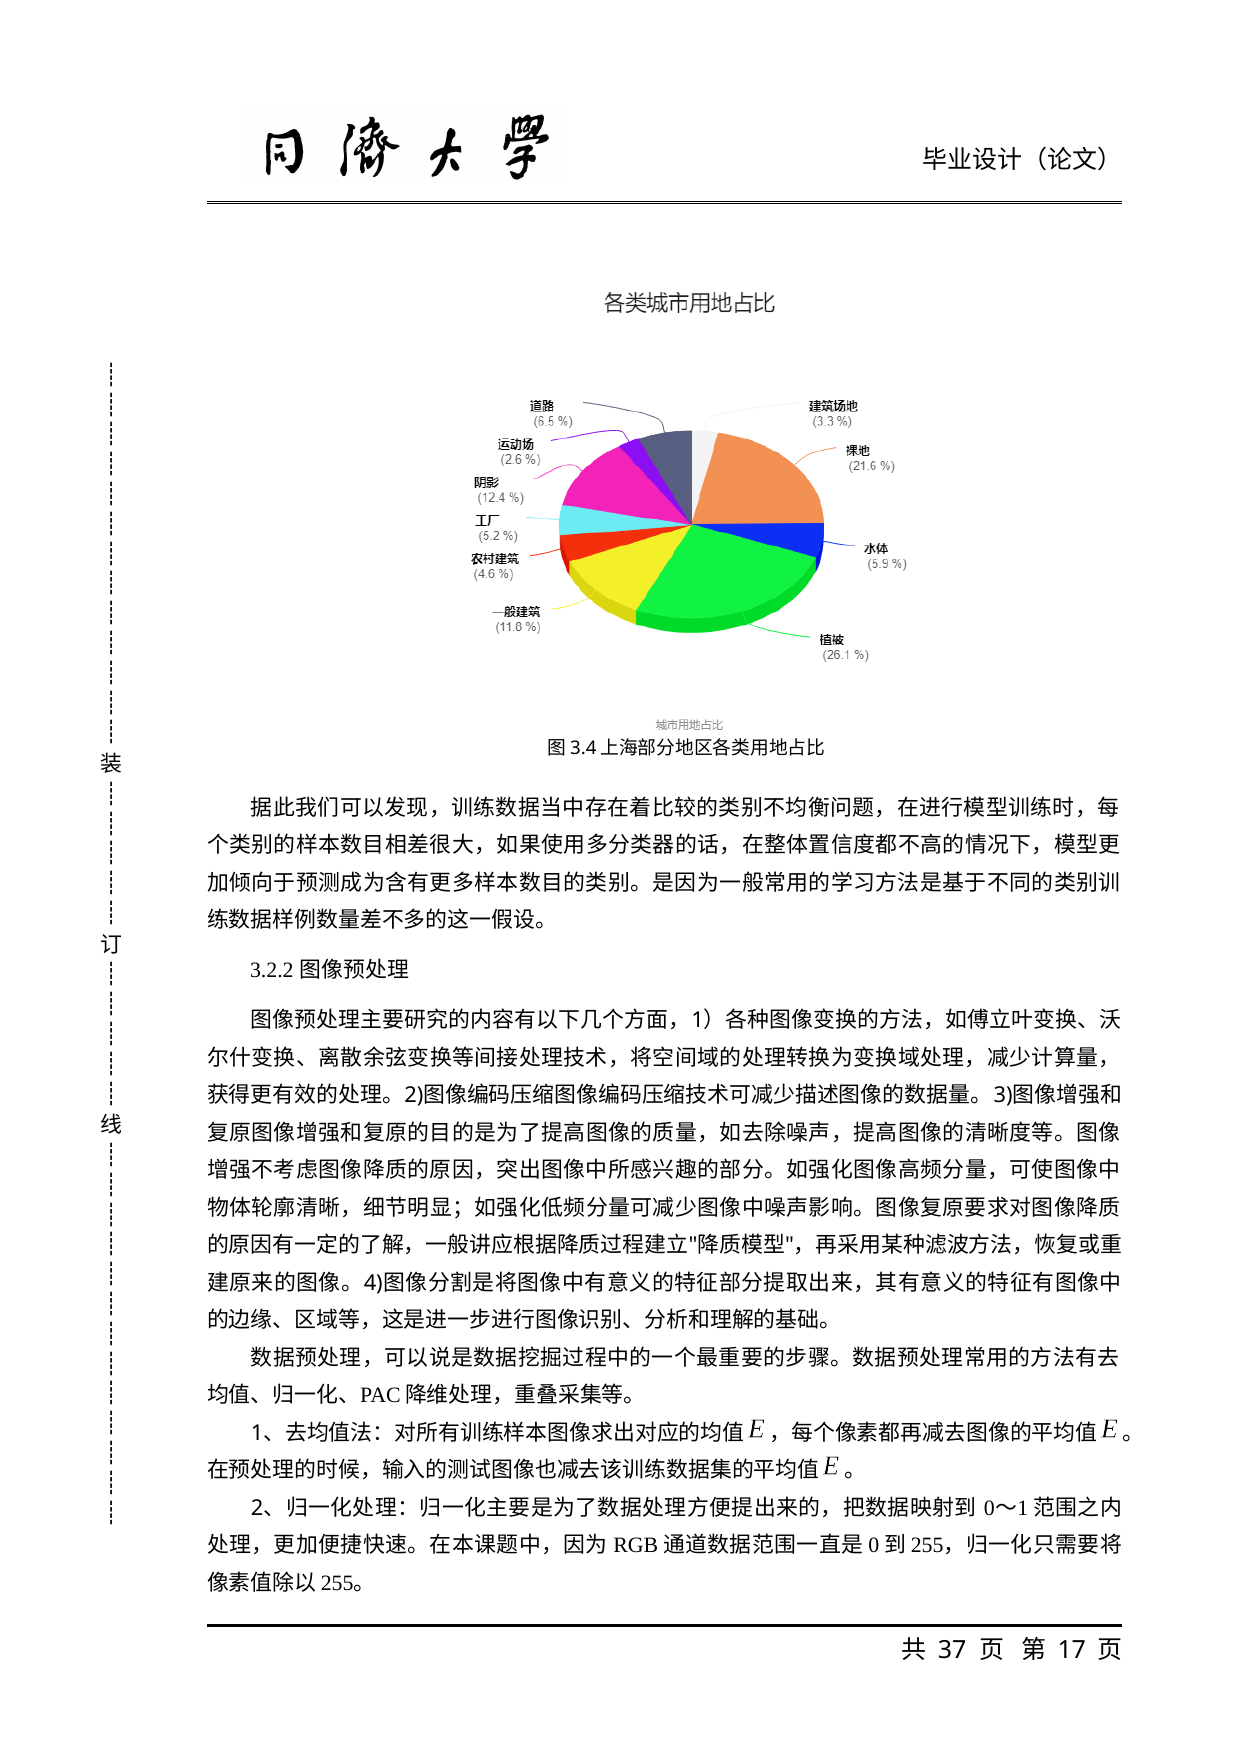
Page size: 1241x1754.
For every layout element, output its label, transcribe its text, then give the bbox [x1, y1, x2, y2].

text 据此我们可以发现，训练数据当中存在着比较的类别不均衡问题，在进行模型训练时，每个类别的样本数目相差很大，如果使用多分类器的话，在整体置信度都不高的情况下，模型更加倾向于预测成为含有更多样本数目的类别。是因为一般常用的学习方法是基于不同的类别训练数据样例数量差不多的这一假设。 [207, 785, 1122, 935]
text 图3.4上海部分地区各类用地占比 [207, 733, 1122, 760]
text 图像预处理主要研究的内容有以下几个方面，1）各种图像变换的方法，如傅立叶变换、沃尔什变换、离散余弦变换等间接处理技术，将空间域的处理转换为变换域处理，减少计算量，获得更有效的处理。2)图像编码压缩图像编码压缩技术可减少描述图像的数据量。3)图像增强和复原图像增强和复原的目的是为了提高图像的质量，如去除噪声，提高图像的清晰度等。图像增强不考虑图像降质的原因，突出图像中所感兴趣的部分。如强化图像高频分量，可使图像中物体轮廓清晰，细节明显；如强化低频分量可减少图像中噪声影响。图像复原要求对图像降质的原因有一定的了解，一般讲应根据降质过程建立"降质模型"，再采用某种滤波方法，恢复或重建原来的图像。4)图像分割是将图像中有意义的特征部分提取出来，其有意义的特征有图像中的边缘、区域等，这是进一步进行图像识别、分析和理解的基础。 [207, 998, 1122, 1335]
text 数据预处理，可以说是数据挖掘过程中的一个最重要的步骤。数据预处理常用的方法有去均值、归一化、PAC降维处理，重叠采集等。 [207, 1335, 1122, 1410]
subtitle 3.2.2 图像预处理 [207, 948, 1122, 985]
picture [244, 106, 567, 185]
text 2、归一化处理：归一化主要是为了数据处理方便提出来的，把数据映射到0～1范围之内处理，更加便捷快速。在本课题中，因为RGB通道数据范围一直是0到255，归一化只需要将像素值除以255。 [207, 1485, 1122, 1598]
text 1、去均值法：对所有训练样本图像求出对应的均值，每个像素都再减去图像的平均值。在预处理的时候，输入的测试图像也减去该训练数据集的平均值。 [207, 1410, 1122, 1485]
picture [459, 278, 914, 733]
